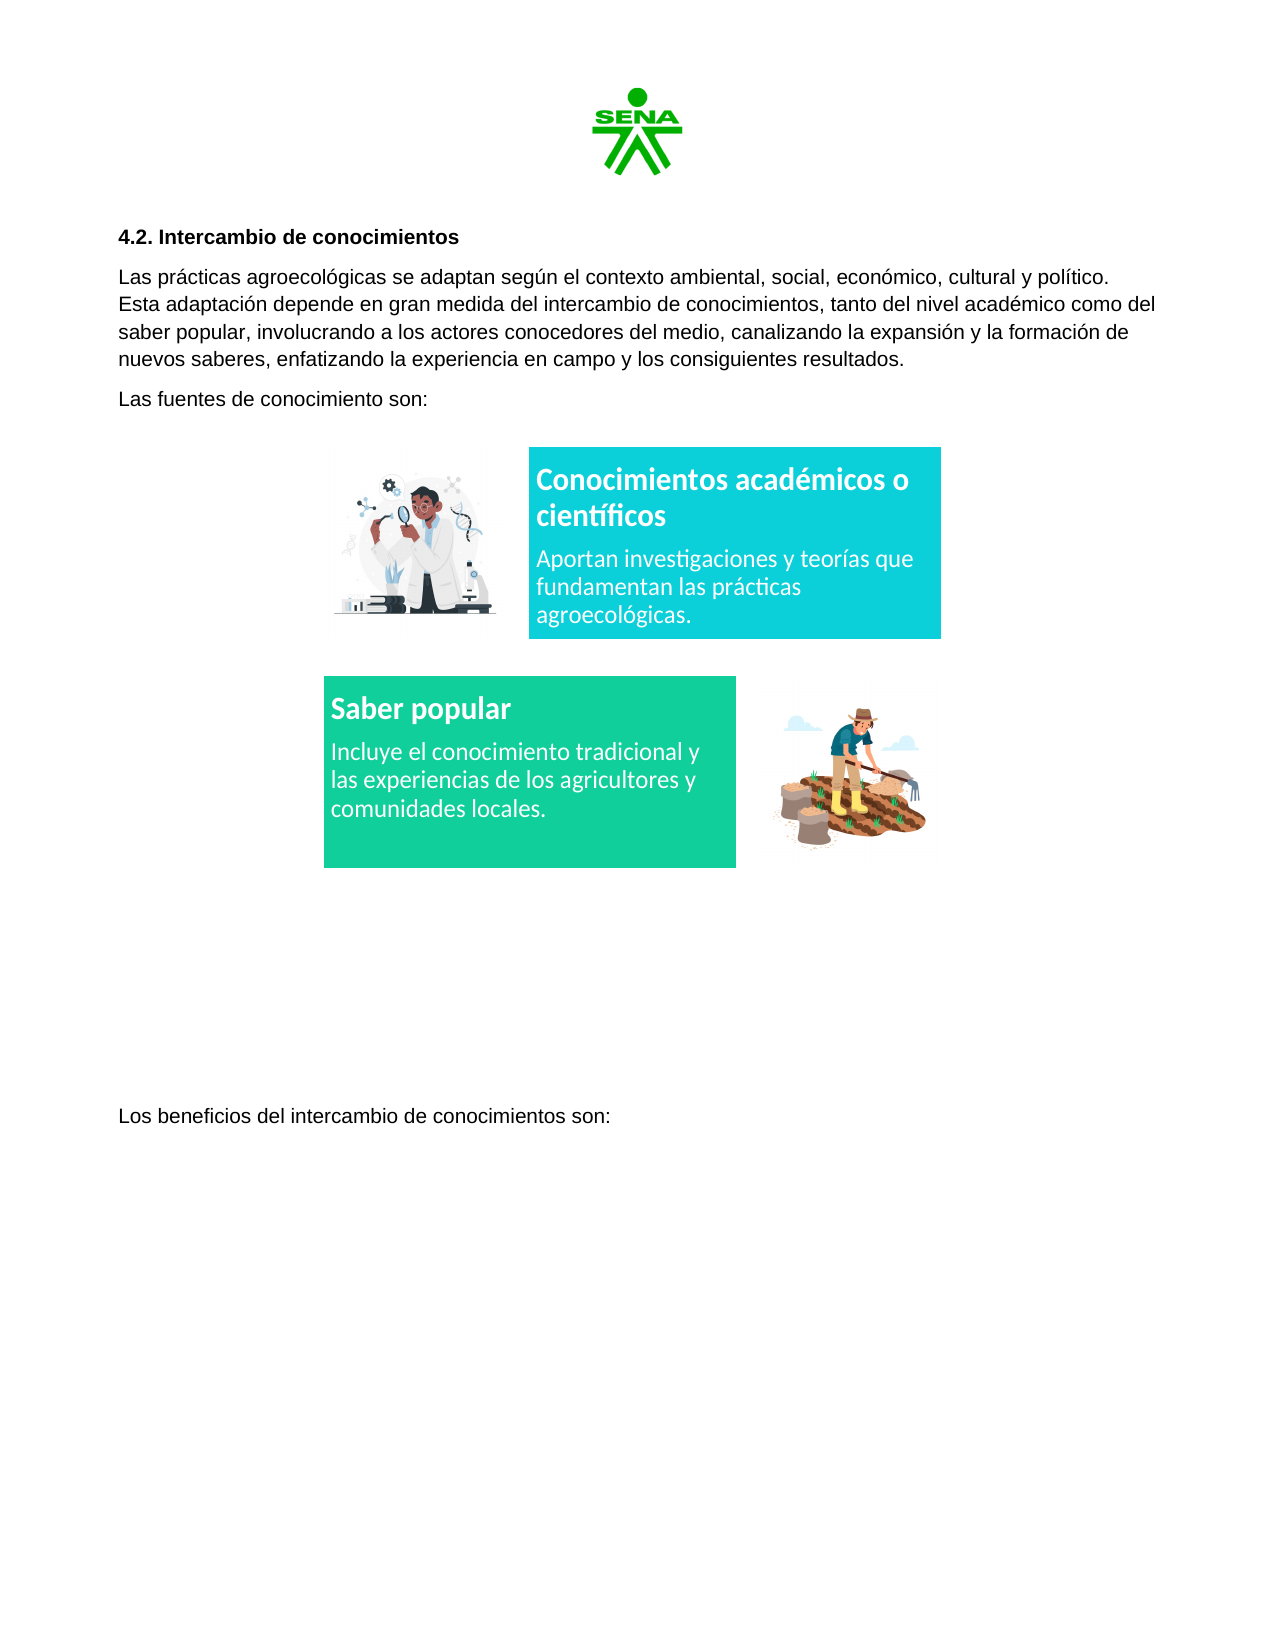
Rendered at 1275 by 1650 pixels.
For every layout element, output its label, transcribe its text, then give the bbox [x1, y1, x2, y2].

picture [324, 447, 506, 639]
text Las fuentes de conocimiento son: [118, 387, 1157, 411]
text 4.2. Intercambio de conocimientos [118, 225, 1157, 249]
picture [759, 676, 941, 868]
text Las prácticas agroecológicas se adaptan según el contexto ambiental, social, económico, cultural y político. Esta adaptación depende en gran medida del intercambio de conocimientos, tanto del nivel académico como del saber popular, involucrando a los actores conocedores del medio, canalizando la expansión y la formación de nuevos saberes, enfatizando la experiencia en campo y los consiguientes resultados. [118, 265, 1157, 371]
text Los beneficios del intercambio de conocimientos son: [118, 1104, 1157, 1128]
picture [592, 87, 683, 176]
